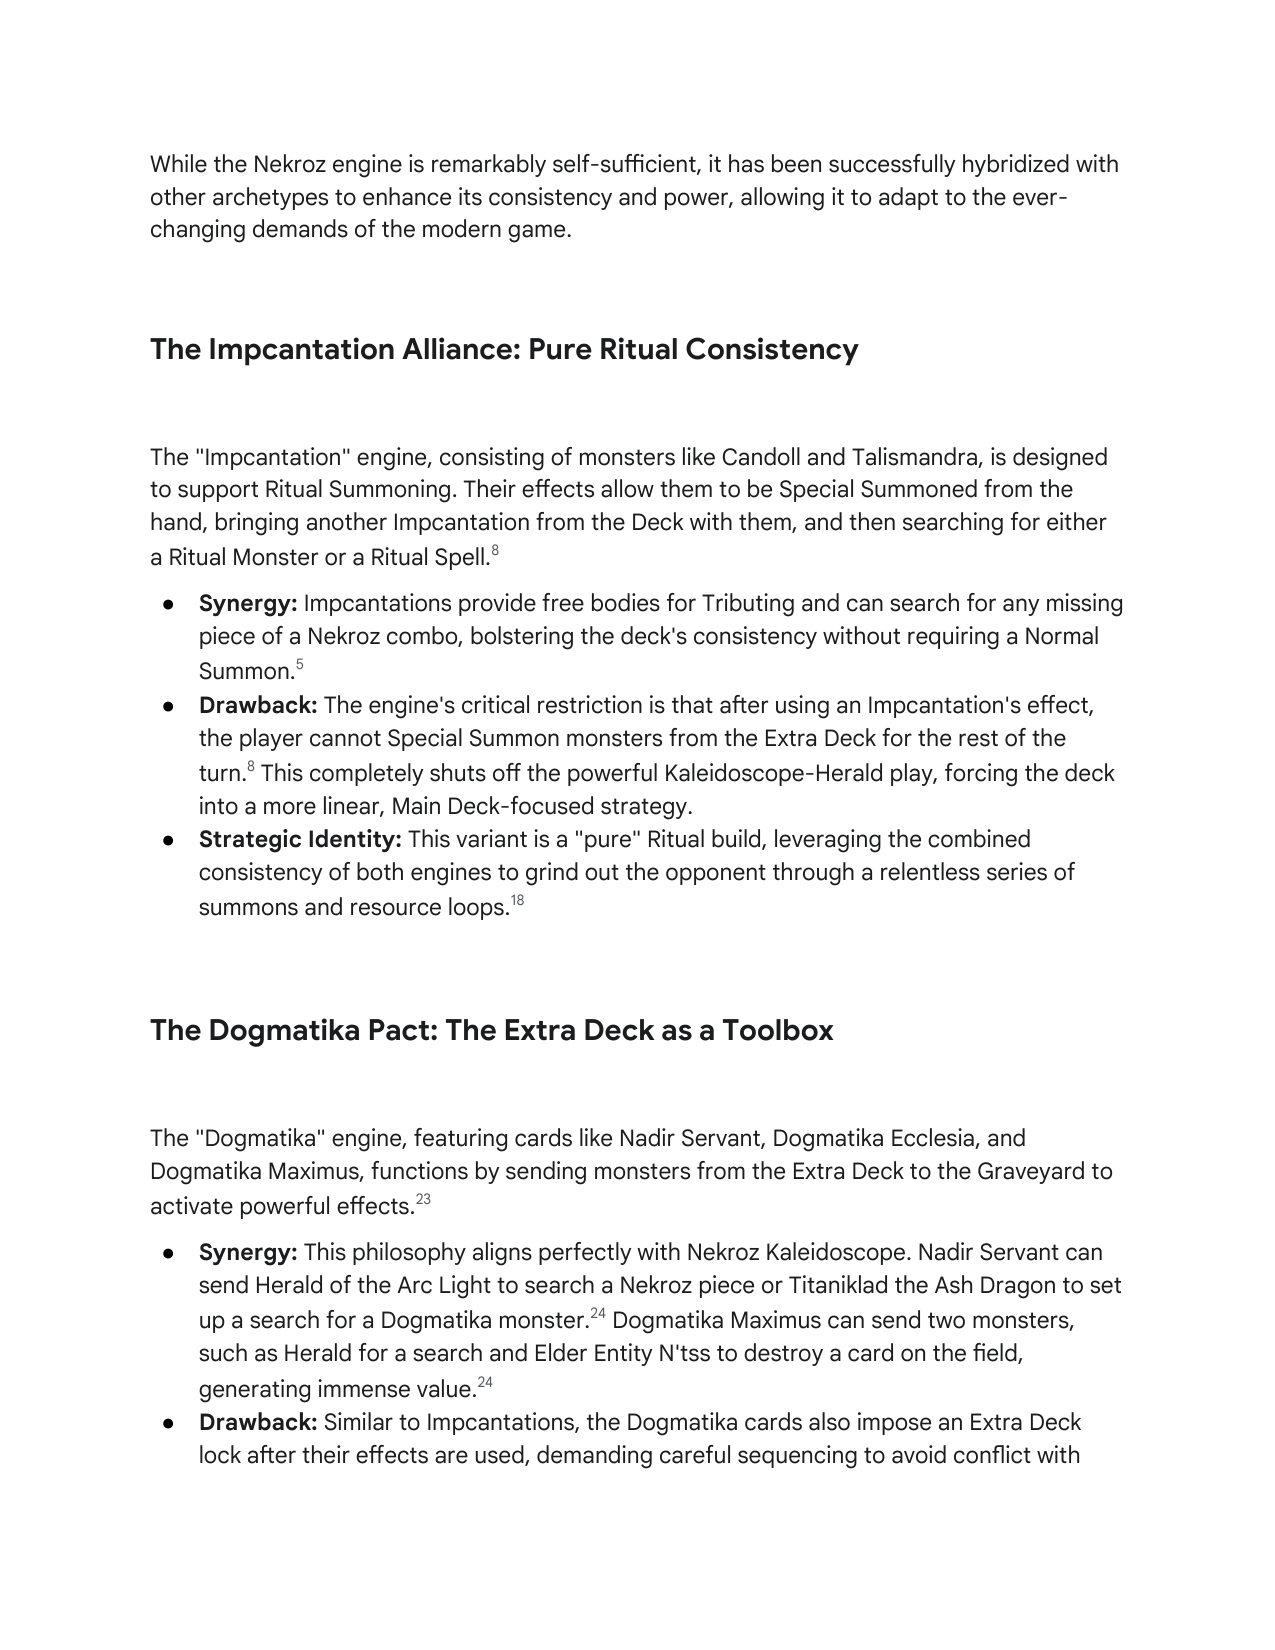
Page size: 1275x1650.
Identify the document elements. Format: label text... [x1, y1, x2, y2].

text While the Nekroz engine is remarkably self-sufficient, it has been successfully hybridized with other archetypes to enhance its consistency and power, allowing it to adapt to the ever-changing demands of the modern game. [150, 150, 1125, 244]
text The "Impcantation" engine, consisting of monsters like Candoll and Talismandra, is designed to support Ritual Summoning. Their effects allow them to be Special Summoned from the hand, bringing another Impcantation from the Deck with them, and then searching for either a Ritual Monster or a Ritual Spell.8 [150, 443, 1125, 573]
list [161, 1408, 1125, 1470]
list Drawback: The engine's critical restriction is that after using an Impcantation's effect, the player cannot Special Summon monsters from the Extra Deck for the rest of the turn.8 This completely shuts off the powerful Kaleidoscope-Herald play, forcing the deck into a more linear, Main Deck-focused strategy. [161, 691, 1125, 821]
subtitle The Impcantation Alliance: Pure Ritual Consistency [150, 331, 1125, 367]
list Synergy: This philosophy aligns perfectly with Nekroz Kaleidoscope. Nadir Servant can send Herald of the Arc Light to search a Nekroz piece or Titaniklad the Ash Dragon to set up a search for a Dogmatika monster.24 Dogmatika Maximus can send two monsters, such as Herald for a search and Elder Entity N'tss to destroy a card on the field, generating immense value.24 [161, 1238, 1125, 1404]
subtitle The Dogmatika Pact: The Extra Deck as a Toolbox [150, 1013, 1125, 1049]
text The "Dogmatika" engine, featuring cards like Nadir Servant, Dogmatika Ecclesia, and Dogmatika Maximus, functions by sending monsters from the Extra Deck to the Graveyard to activate powerful effects.23 [150, 1124, 1125, 1222]
list Synergy: Impcantations provide free bodies for Tributing and can search for any missing piece of a Nekroz combo, bolstering the deck's consistency without requiring a Normal Summon.5 [161, 589, 1125, 687]
list Strategic Identity: This variant is a "pure" Ritual build, leveraging the combined consistency of both engines to grind out the opponent through a relentless series of summons and resource loops.18 [161, 825, 1125, 922]
